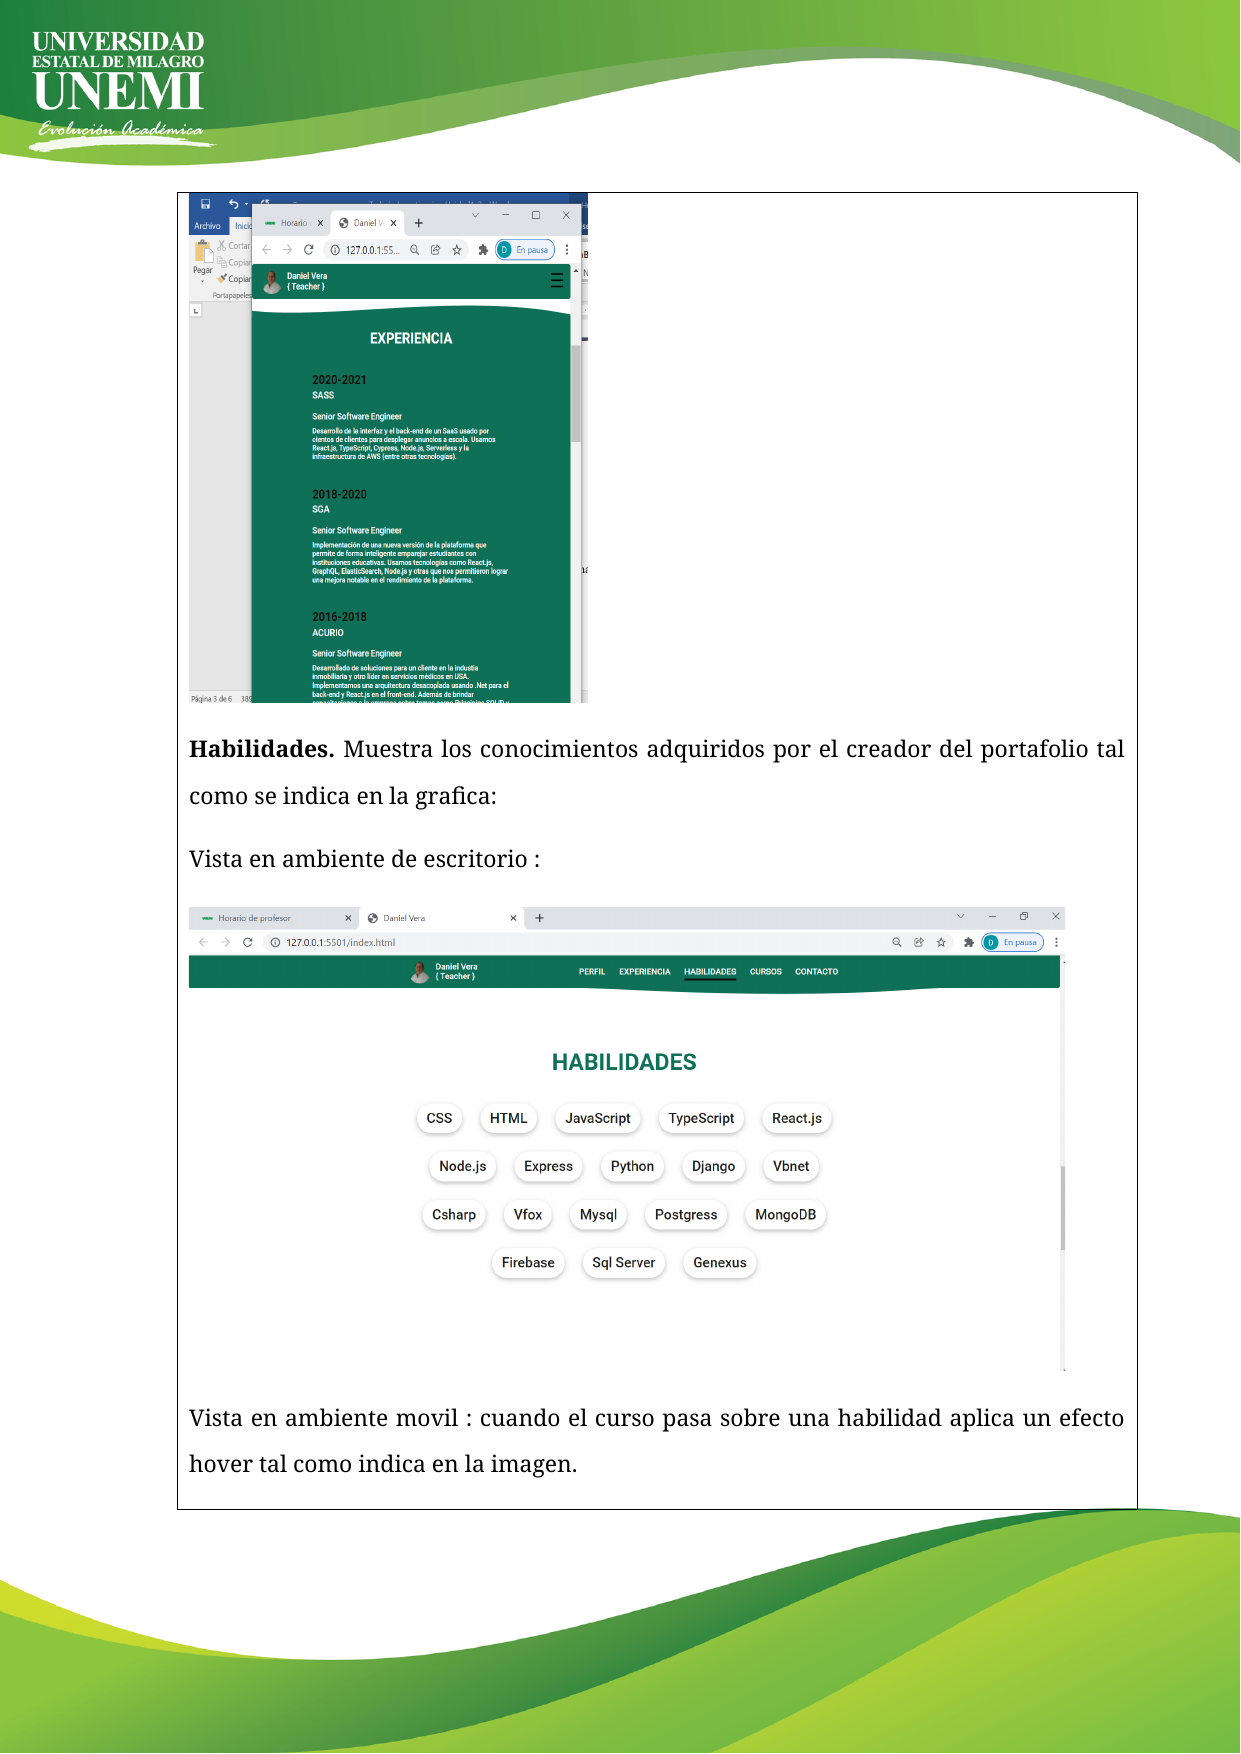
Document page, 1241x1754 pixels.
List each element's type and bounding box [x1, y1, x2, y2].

picture [0, 0, 1241, 1753]
table_cell [178, 193, 1137, 1509]
